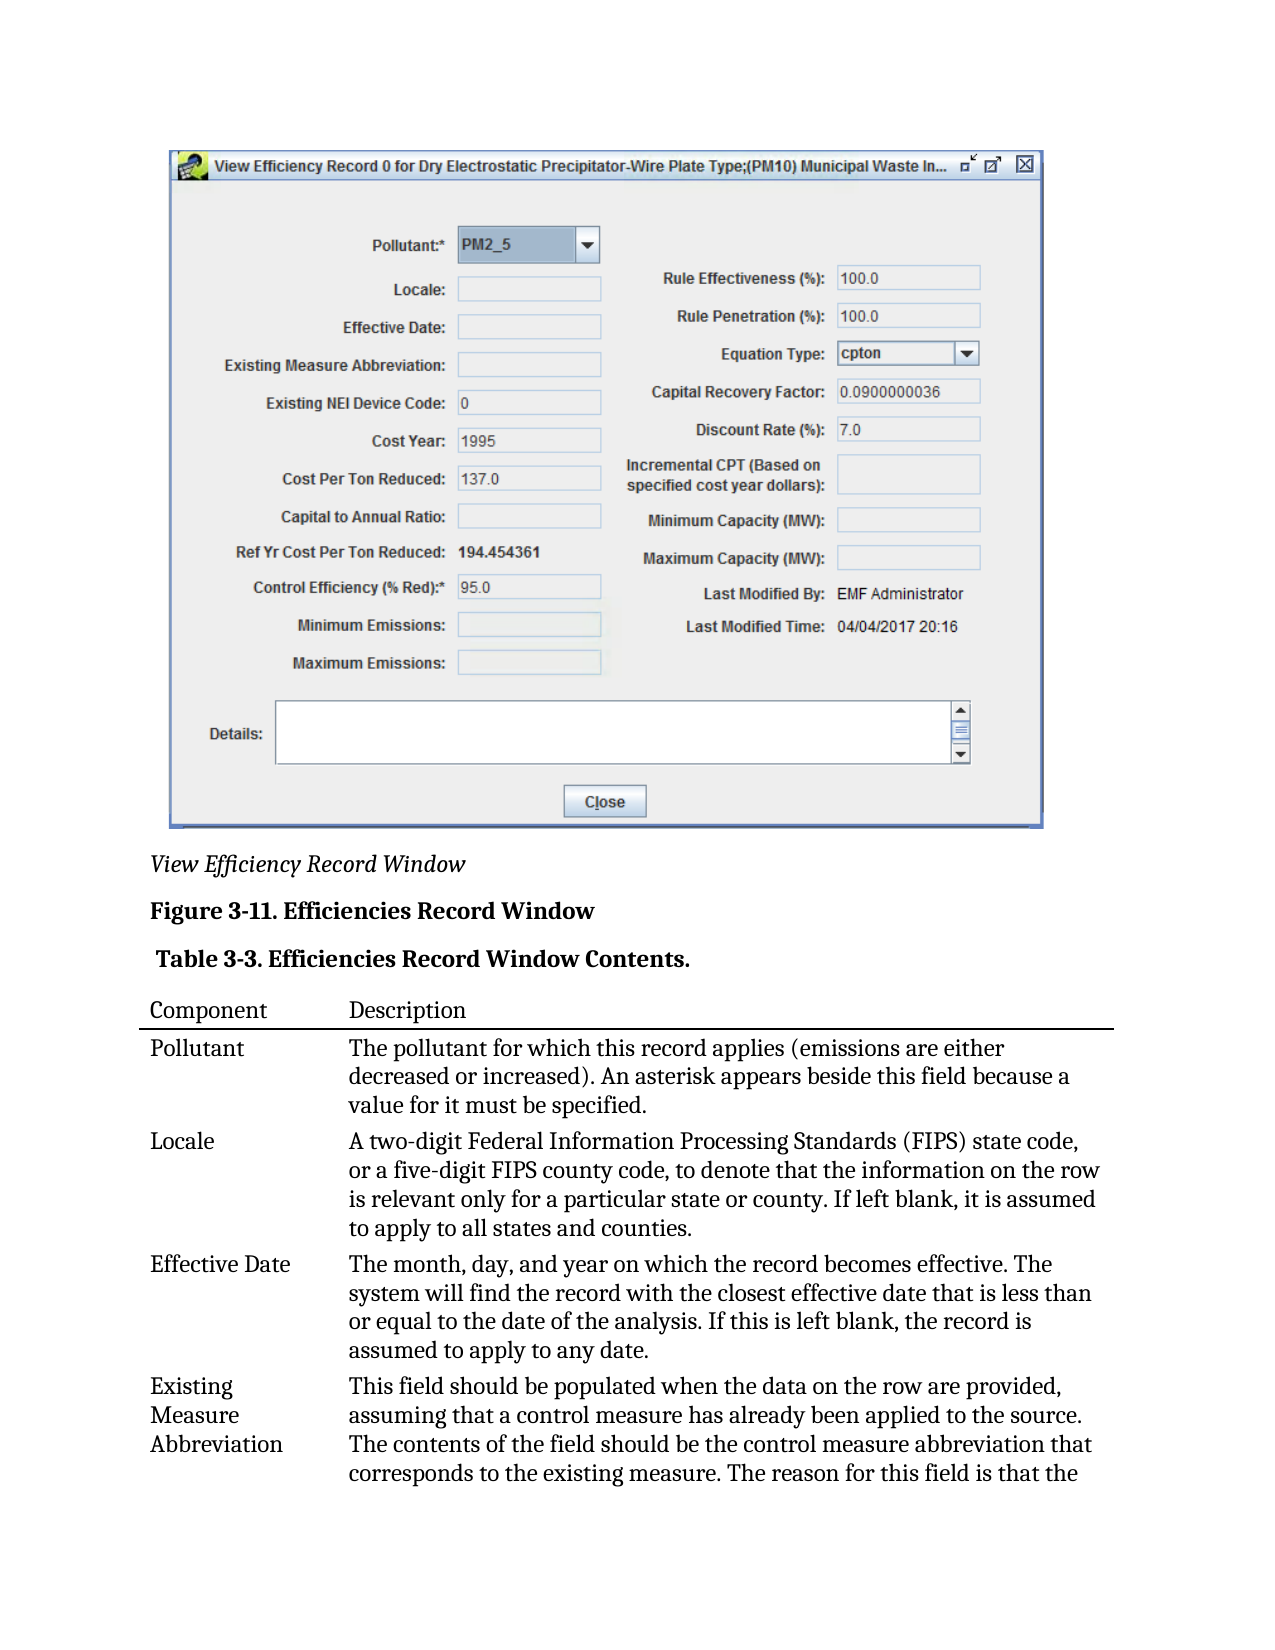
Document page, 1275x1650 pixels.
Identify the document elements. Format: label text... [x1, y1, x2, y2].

table_cell The month, day, and year on which the record becomes effective. The system will find the record with the closest effective date that is less than or equal to the date of the analysis. If this is left blank, the record is assumed to apply to any date. [338, 1246, 1114, 1368]
text Figure 3-11. Efficiencies Record Window [150, 897, 1125, 926]
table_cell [139, 1369, 337, 1487]
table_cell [338, 1369, 1114, 1487]
picture [168, 150, 1044, 829]
text Table 3-3. Efficiencies Record Window Contents. [150, 944, 1125, 973]
table_header Component [139, 992, 337, 1028]
table_cell The pollutant for which this record applies (emissions are either decreased or increased). An asterisk appears beside this field because a value for it must be specified. [338, 1030, 1114, 1123]
table_cell Effective Date [139, 1246, 337, 1368]
table_cell Locale [139, 1124, 337, 1246]
table_header Description [338, 992, 1114, 1028]
text View Efficiency Record Window [150, 849, 1125, 878]
table_cell A two-digit Federal Information Processing Standards (FIPS) state code, or a five-digit FIPS county code, to denote that the information on the row is relevant only for a particular state or county. If left blank, it is assumed to apply to all states and counties. [338, 1124, 1114, 1246]
table_cell Pollutant [139, 1030, 337, 1123]
